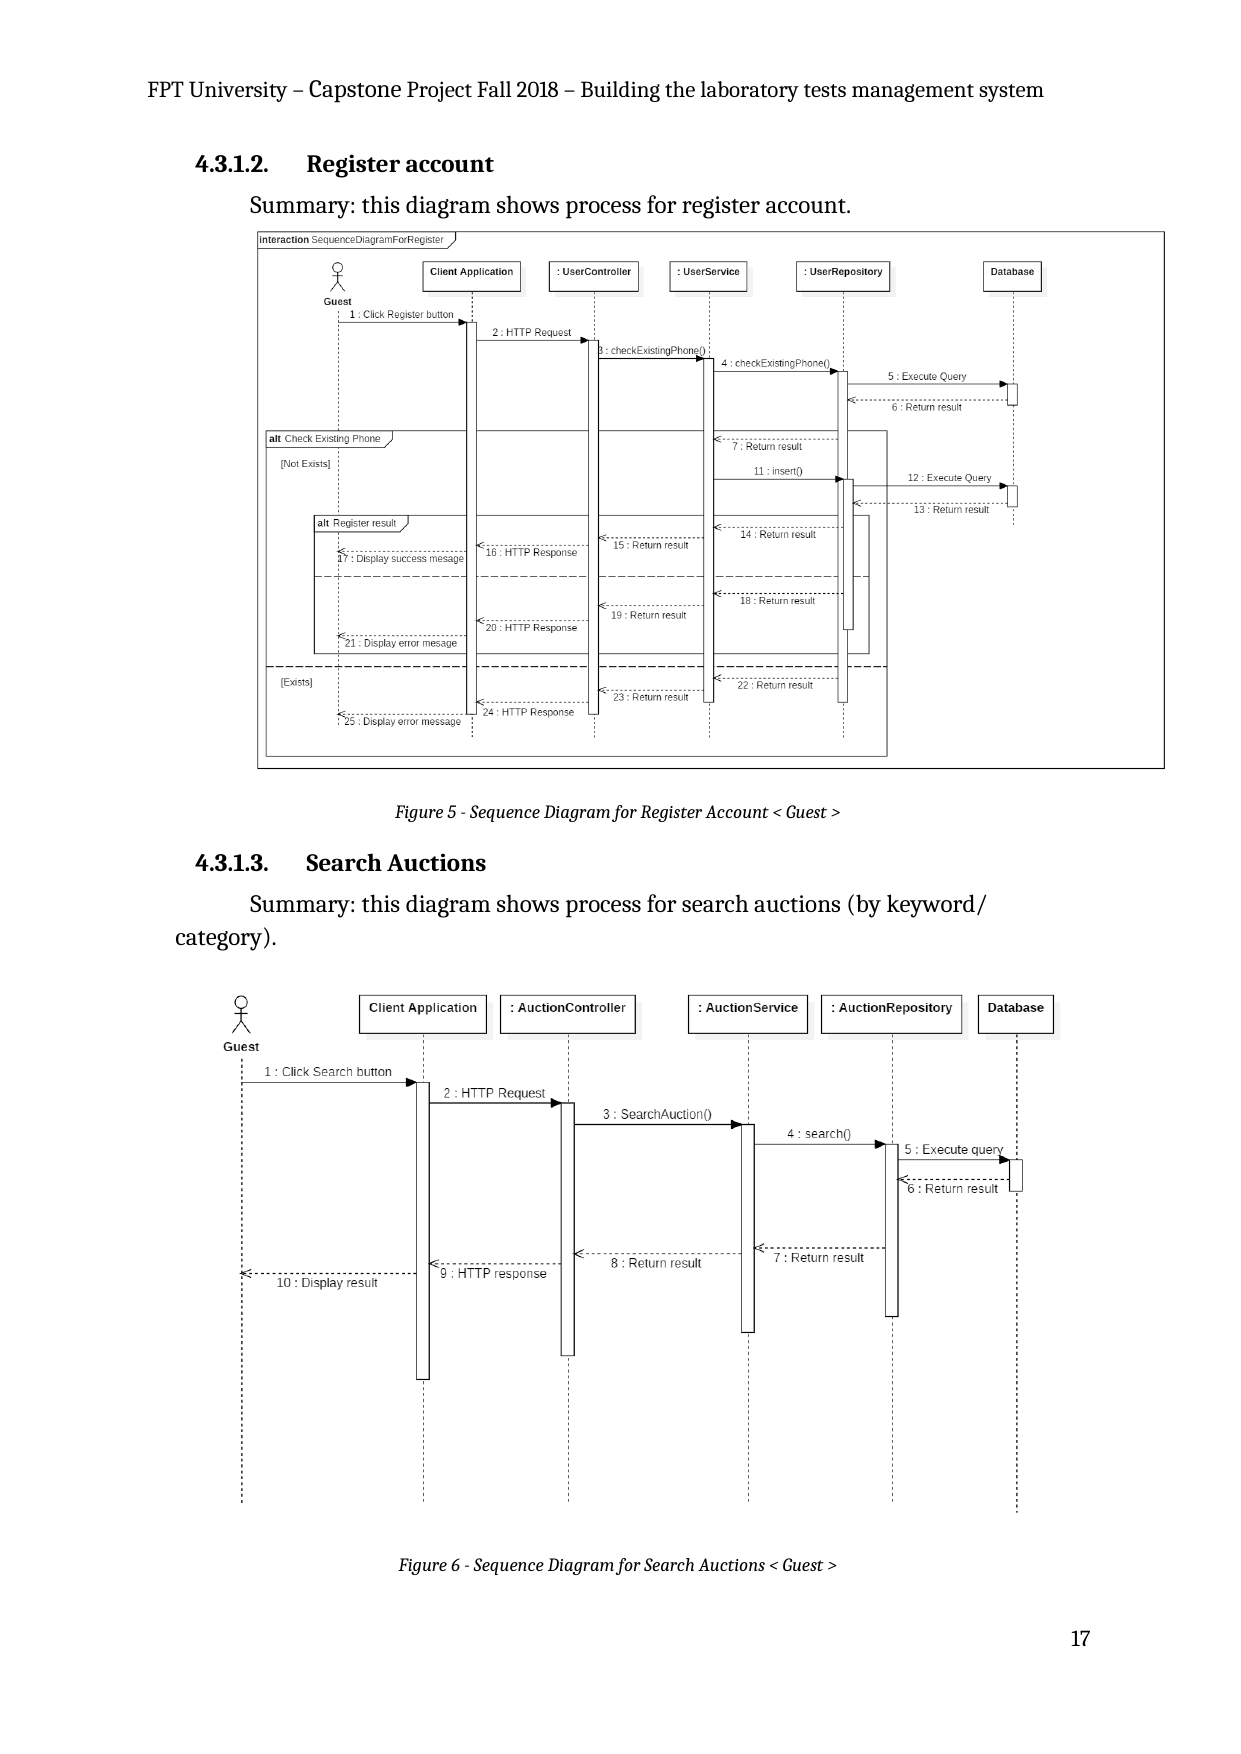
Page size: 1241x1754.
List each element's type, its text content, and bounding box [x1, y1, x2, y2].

text Summary: this diagram shows process for search auctions (by keyword/ category). [175, 890, 1090, 952]
text Summary: this diagram shows process for register account. [175, 191, 1090, 220]
picture [147, 986, 1091, 1551]
subtitle Register account [269, 150, 1090, 179]
text Figure 6 - Sequence Diagram for Search Auctions < Guest > [147, 1554, 1090, 1576]
picture [250, 224, 1194, 798]
subtitle Search Auctions [269, 848, 1090, 877]
text Figure 5 - Sequence Diagram for Register Account < Guest > [147, 802, 1090, 823]
